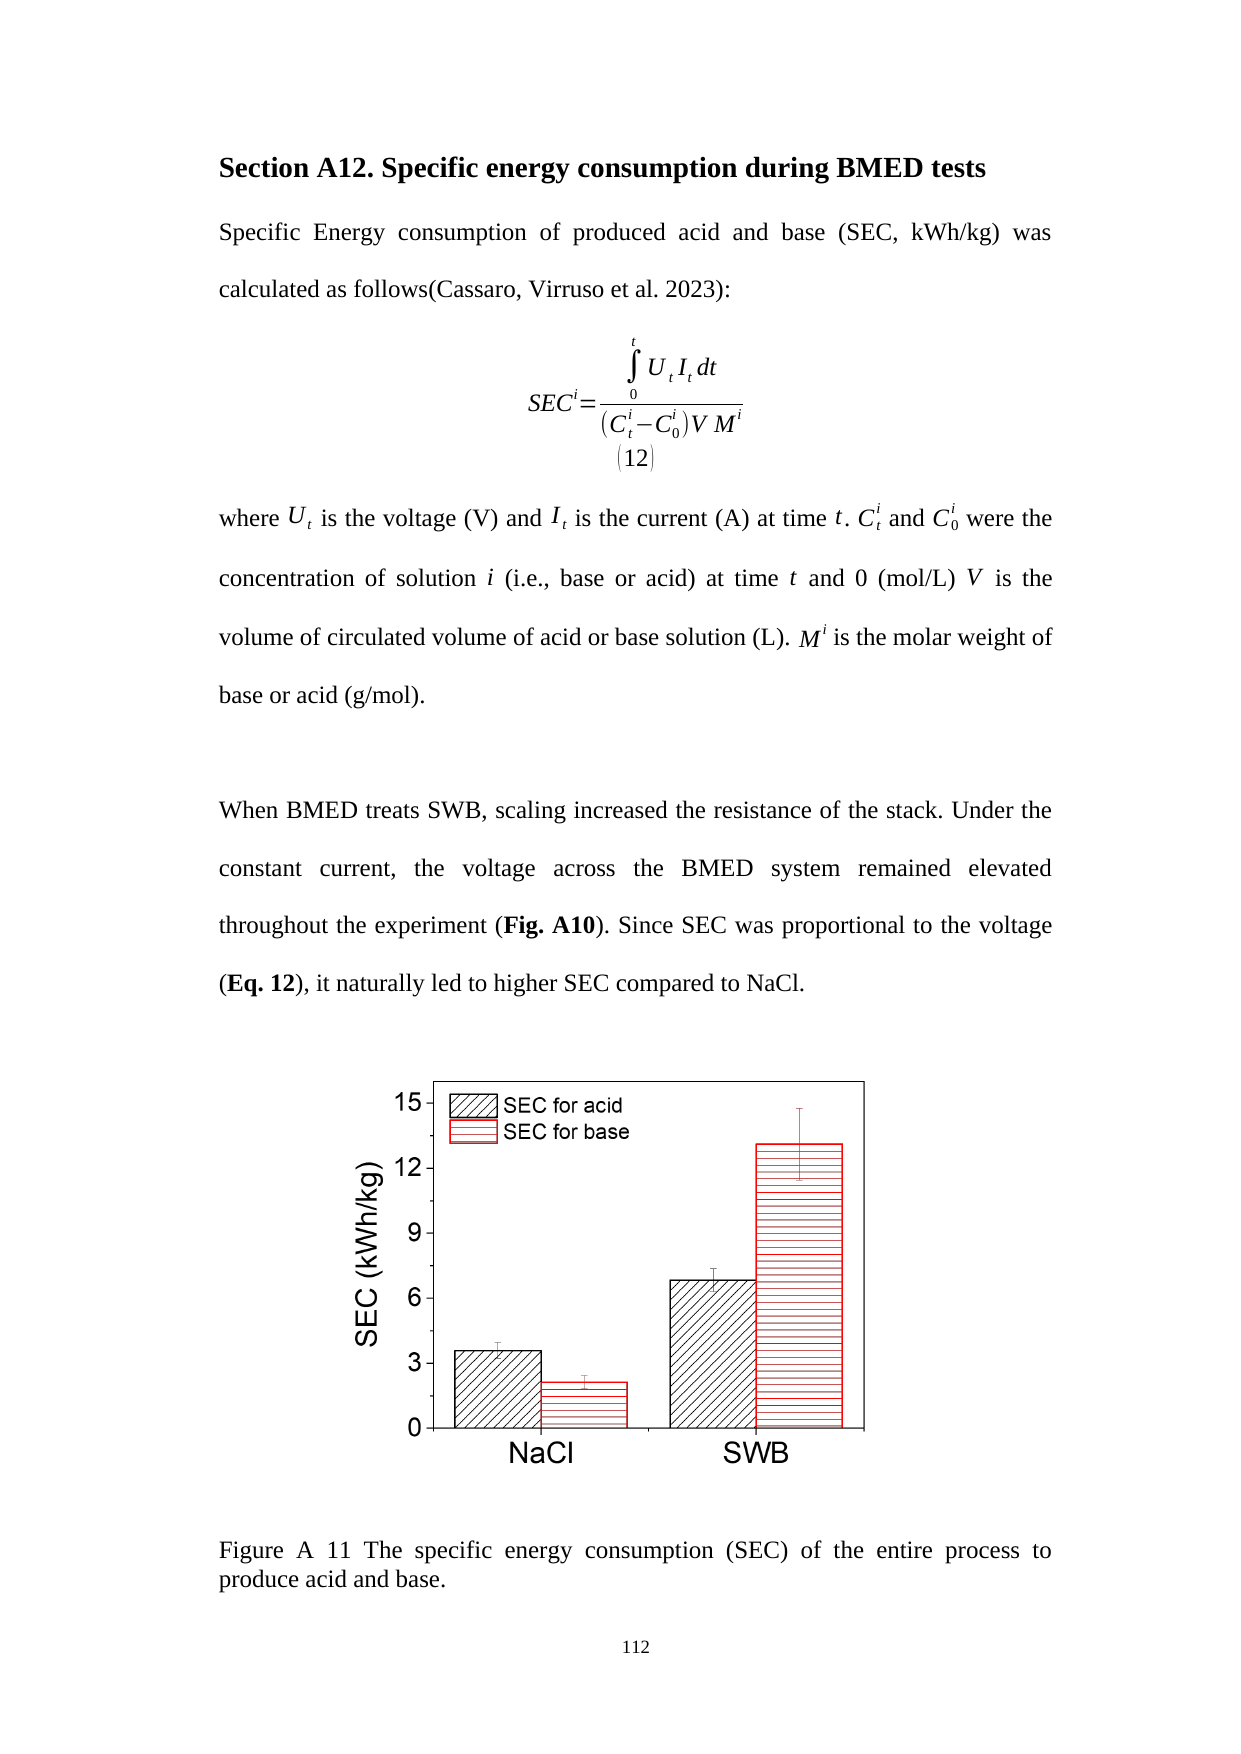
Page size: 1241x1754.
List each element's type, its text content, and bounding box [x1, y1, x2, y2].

text Specific Energy consumption of produced acid and base (SEC, kWh/kg) was calculated as follows(Cassaro, Virruso et al. 2023): [218, 217, 1053, 303]
text Section A12. Specific energy consumption during BMED tests [218, 150, 1053, 183]
text where is the voltage (V) and is the current (A) at time . and were the concentration of solution (i.e., base or acid) at time and 0 (mol/L) is the volume of circulated volume of acid or base solution (L). is the molar weight of base or acid (g/mol). [218, 499, 1053, 709]
text When BMED treats SWB, scaling increased the resistance of the stack. Under the constant current, the voltage across the BMED system remained elevated throughout the experiment (Fig. A10). Since SEC was proportional to the voltage (Eq. 12), it naturally led to higher SEC compared to NaCl. [218, 796, 1053, 997]
picture [320, 1025, 952, 1509]
text Figure A 11 The specific energy consumption (SEC) of the entire process to produce acid and base. [218, 1535, 1053, 1593]
